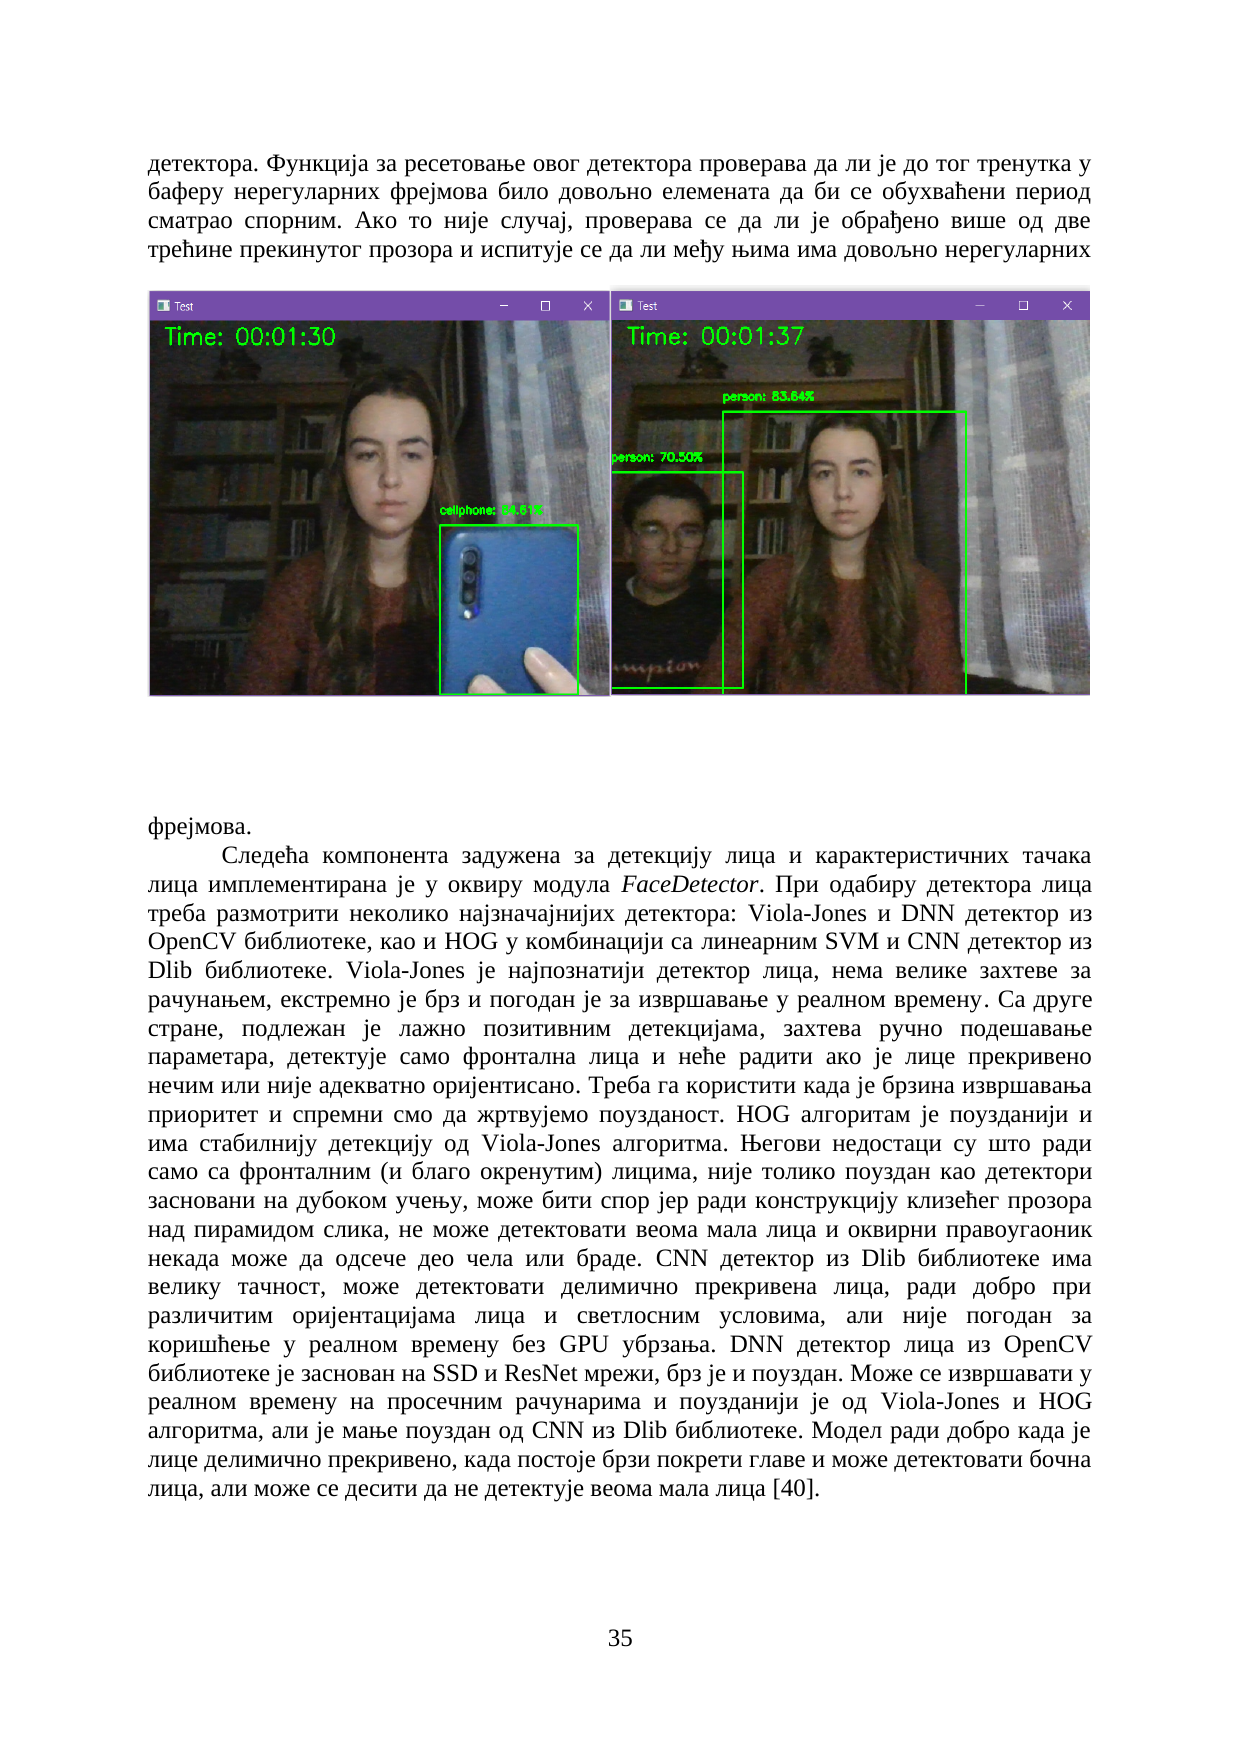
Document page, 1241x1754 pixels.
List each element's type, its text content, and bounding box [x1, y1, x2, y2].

picture [147, 285, 1090, 697]
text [148, 148, 1093, 840]
text Следећа компонента задужена за детекцију лица и карактеристичних тачака лица имплементирана је у оквиру модула FaceDetector. При одабиру детектора лица треба размотрити неколико најзначајнијих детектора: Viola-Jones и DNN детектор из OpenCV библиотеке, као и HOG у комбинацији са линеарним SVM и CNN детектор из Dlib библиотеке. Viola-Jones је наjпознатији детектор лица, нема велике захтеве за рачунањем, екстремно је брз и погодан је за извршавање у реалном времену. Са друге стране, подлежан је лажно позитивним детекцијама, захтева ручно подешавање параметара, детектује само фронтална лица и неће радити ако је лице прекривено нечим или није адекватно оријентисано. Треба га користити када је брзина извршавања приоритет и спремни смо да жртвујемо поузданост. HOG алгоритам је поузданији и има стабилнију детекцију од Viola-Jones алгоритма. Његови недостаци су што ради само са фронталним (и благо окренутим) лицима, није толико поуздан као детектори засновани на дубоком учењу, може бити спор јер ради конструкцију клизећег прозора над пирамидом слика, не може детектовати веома мала лица и оквирни правоугаоник некада може да одсече део чела или браде. CNN детектор из Dlib библиотеке има велику тачност, може детектовати делимично прекривена лица, ради добро при различитим оријентацијама лица и светлосним условима, али није погодан за коришћење у реалном времену без GPU убрзања. DNN детектор лица из OpenCV библиотеке је заснован на SSD и ResNet мрежи, брз је и поуздан. Може се извршавати у реалном времену на просечним рачунарима и поузданији је од Viola-Jones и HOG алгоритма, али је мање поуздан од CNN из Dlib библиотеке. Модел ради добро када је лице делимично прекривено, када постоје брзи покрети главе и може детектовати бочна лица, али може се десити да не детектује веома мала лица [40]. [148, 840, 1093, 1501]
